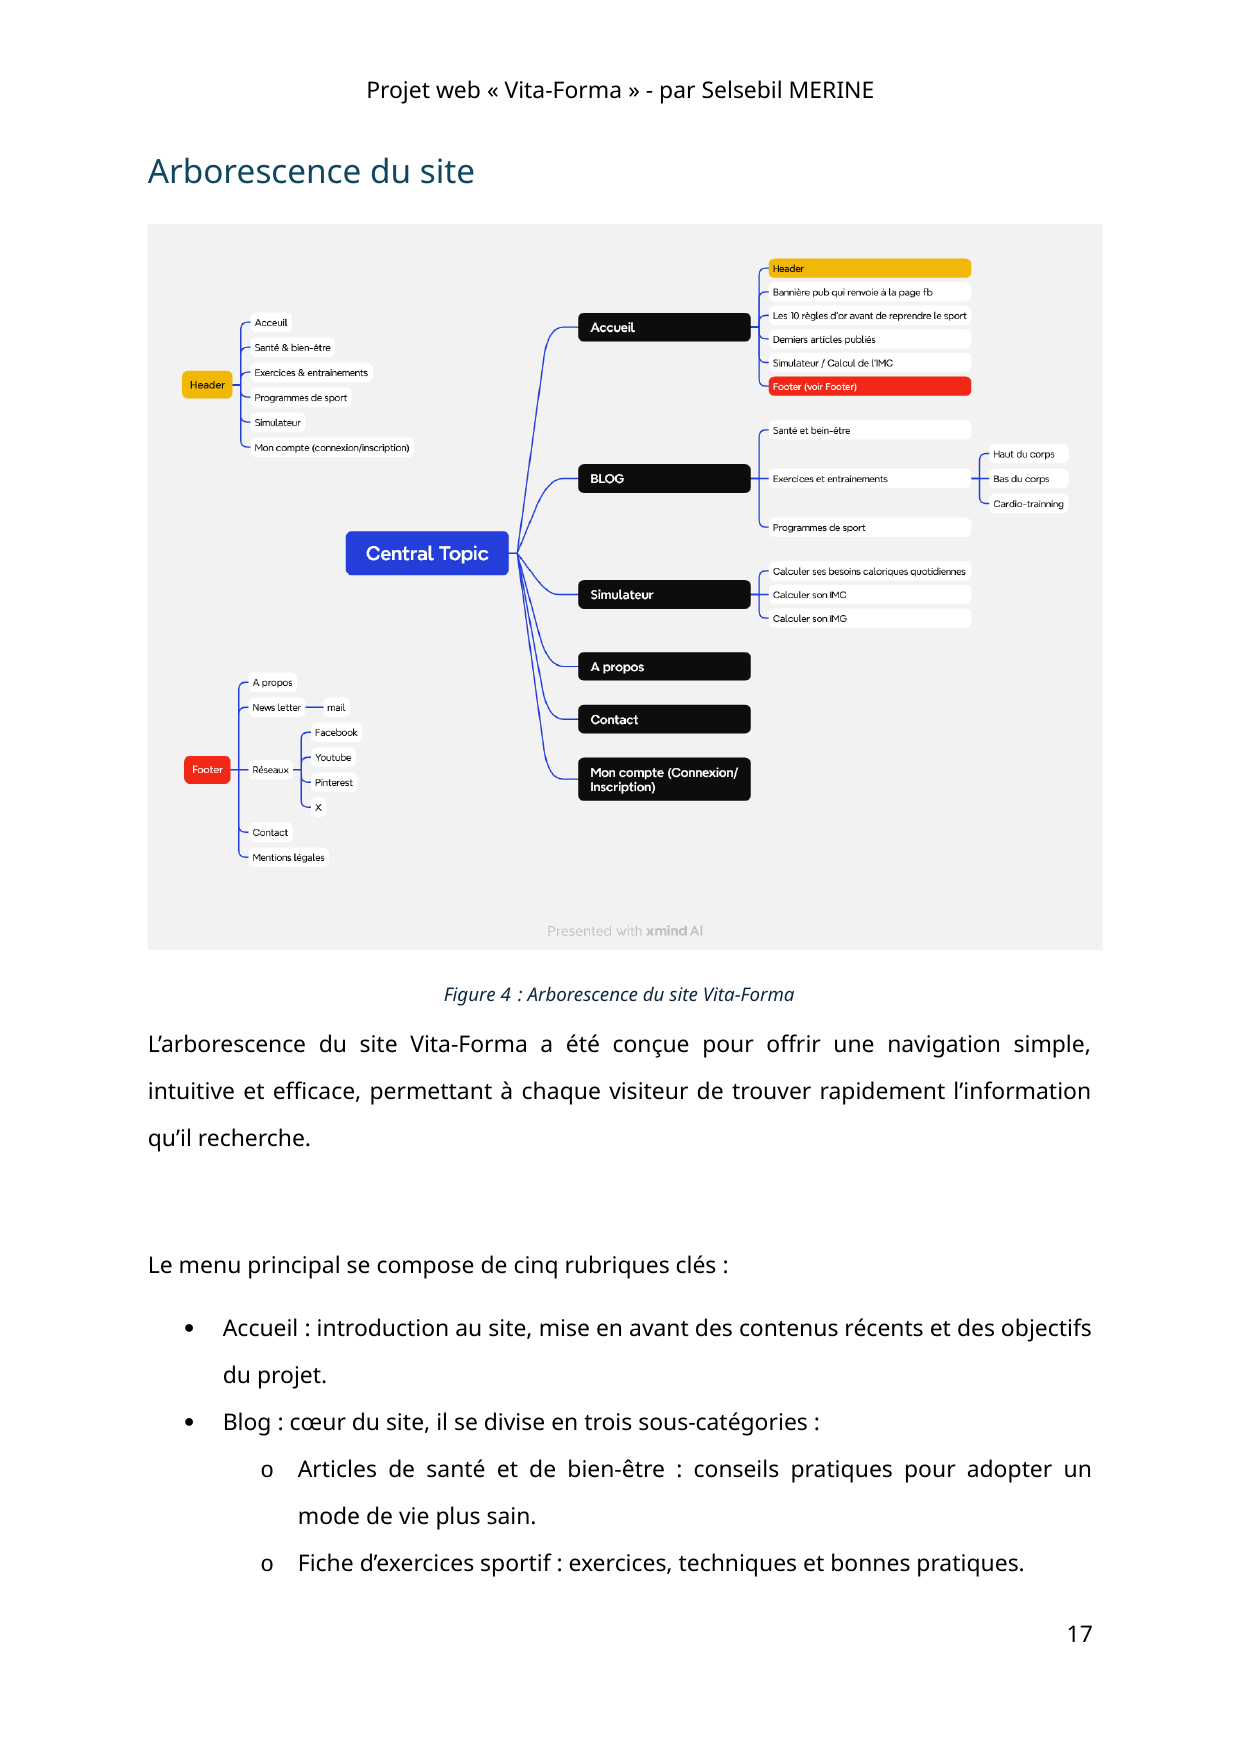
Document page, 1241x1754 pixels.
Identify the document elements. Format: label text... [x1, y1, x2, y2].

list Articles de santé et de bien-être : conseils pratiques pour adopter un mode de vie plus sain. [260, 1453, 1093, 1531]
list Fiche d’exercices sportif : exercices, techniques et bonnes pratiques. [260, 1547, 1093, 1578]
list Accueil : introduction au site, mise en avant des contenus récents et des objectifs du projet. [185, 1312, 1093, 1390]
text L’arborescence du site Vita-Forma a été conçue pour offrir une navigation simple, intuitive et efficace, permettant à chaque visiteur de trouver rapidement l’information qu’il recherche. [148, 1028, 1093, 1153]
text Figure 4 : Arborescence du site Vita-Forma [148, 982, 1093, 1007]
subtitle Arborescence du site [148, 148, 1093, 193]
list Blog : cœur du site, il se divise en trois sous-catégories : [185, 1406, 1093, 1437]
text Le menu principal se compose de cinq rubriques clés : [148, 1249, 1093, 1280]
picture [147, 224, 1103, 950]
